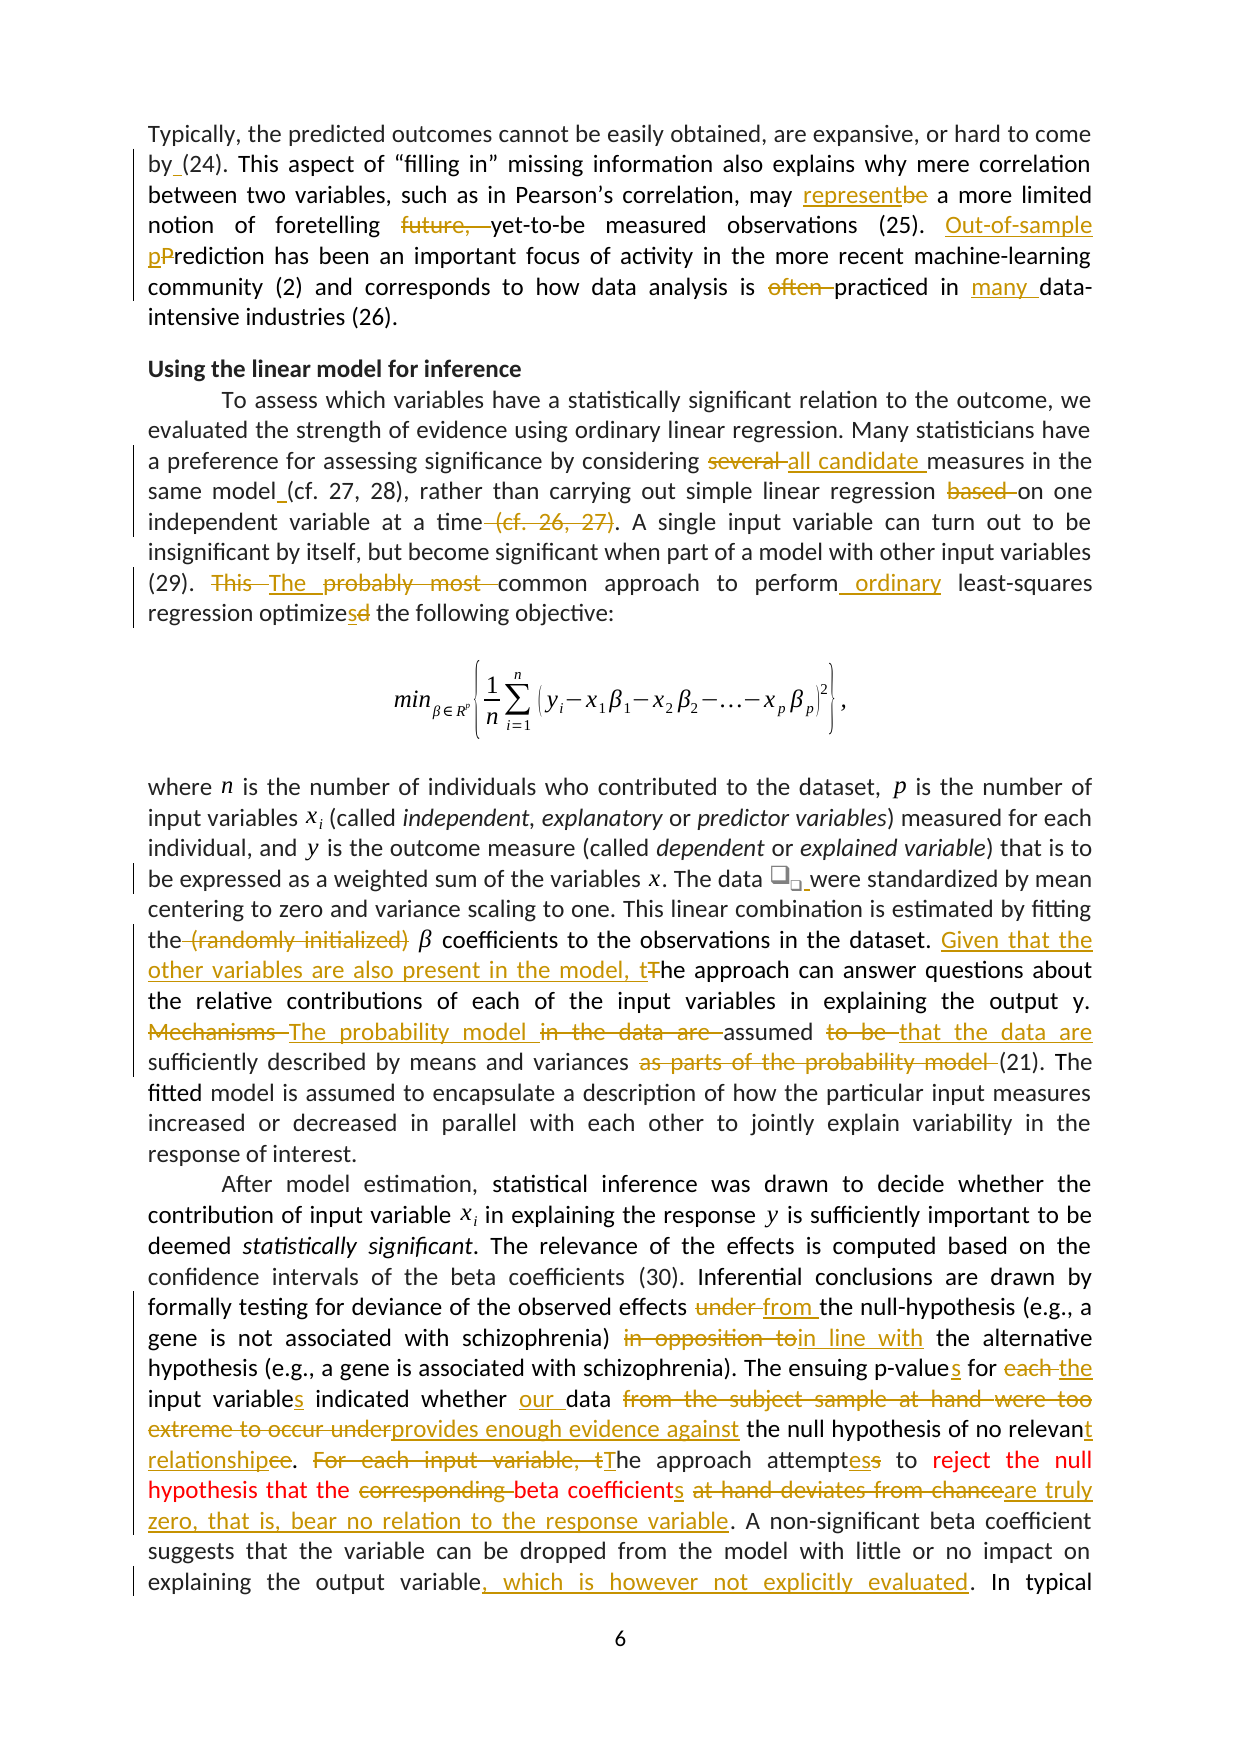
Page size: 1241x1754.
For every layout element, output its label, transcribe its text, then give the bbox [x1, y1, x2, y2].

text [148, 118, 1092, 332]
text Using the linear model for inference [148, 353, 1092, 384]
text where is the number of individuals who contributed to the dataset, is the number of input variables (called independent, explanatory or predictor variables) measured for each individual, and is the outcome measure (called dependent or explained variable) that is to be expressed as a weighted sum of the variables . The data were standardized by mean centering to zero and variance scaling to one. This linear combination is estimated by fitting the coefficients to the observations in the dataset. he approach can answer questions about the relative contributions of each of the input variables in explaining the output y. assumed sufficiently described by means and variances (21). The fitted model is assumed to encapsulate a description of how the particular input measures increased or decreased in parallel with each other to jointly explain variability in the response of interest. [148, 771, 1092, 1168]
text To assess which variables have a statistically significant relation to the outcome, we evaluated the strength of evidence using ordinary linear regression. Many statisticians have a preference for assessing significance by considering measures in the same model(cf. 27, 28), rather than carrying out simple linear regression on one independent variable at a time. A single input variable can turn out to be insignificant by itself, but become significant when part of a model with other input variables (29). common approach to perform least-squares regression optimize the following objective: [148, 384, 1092, 628]
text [148, 1168, 1092, 1596]
